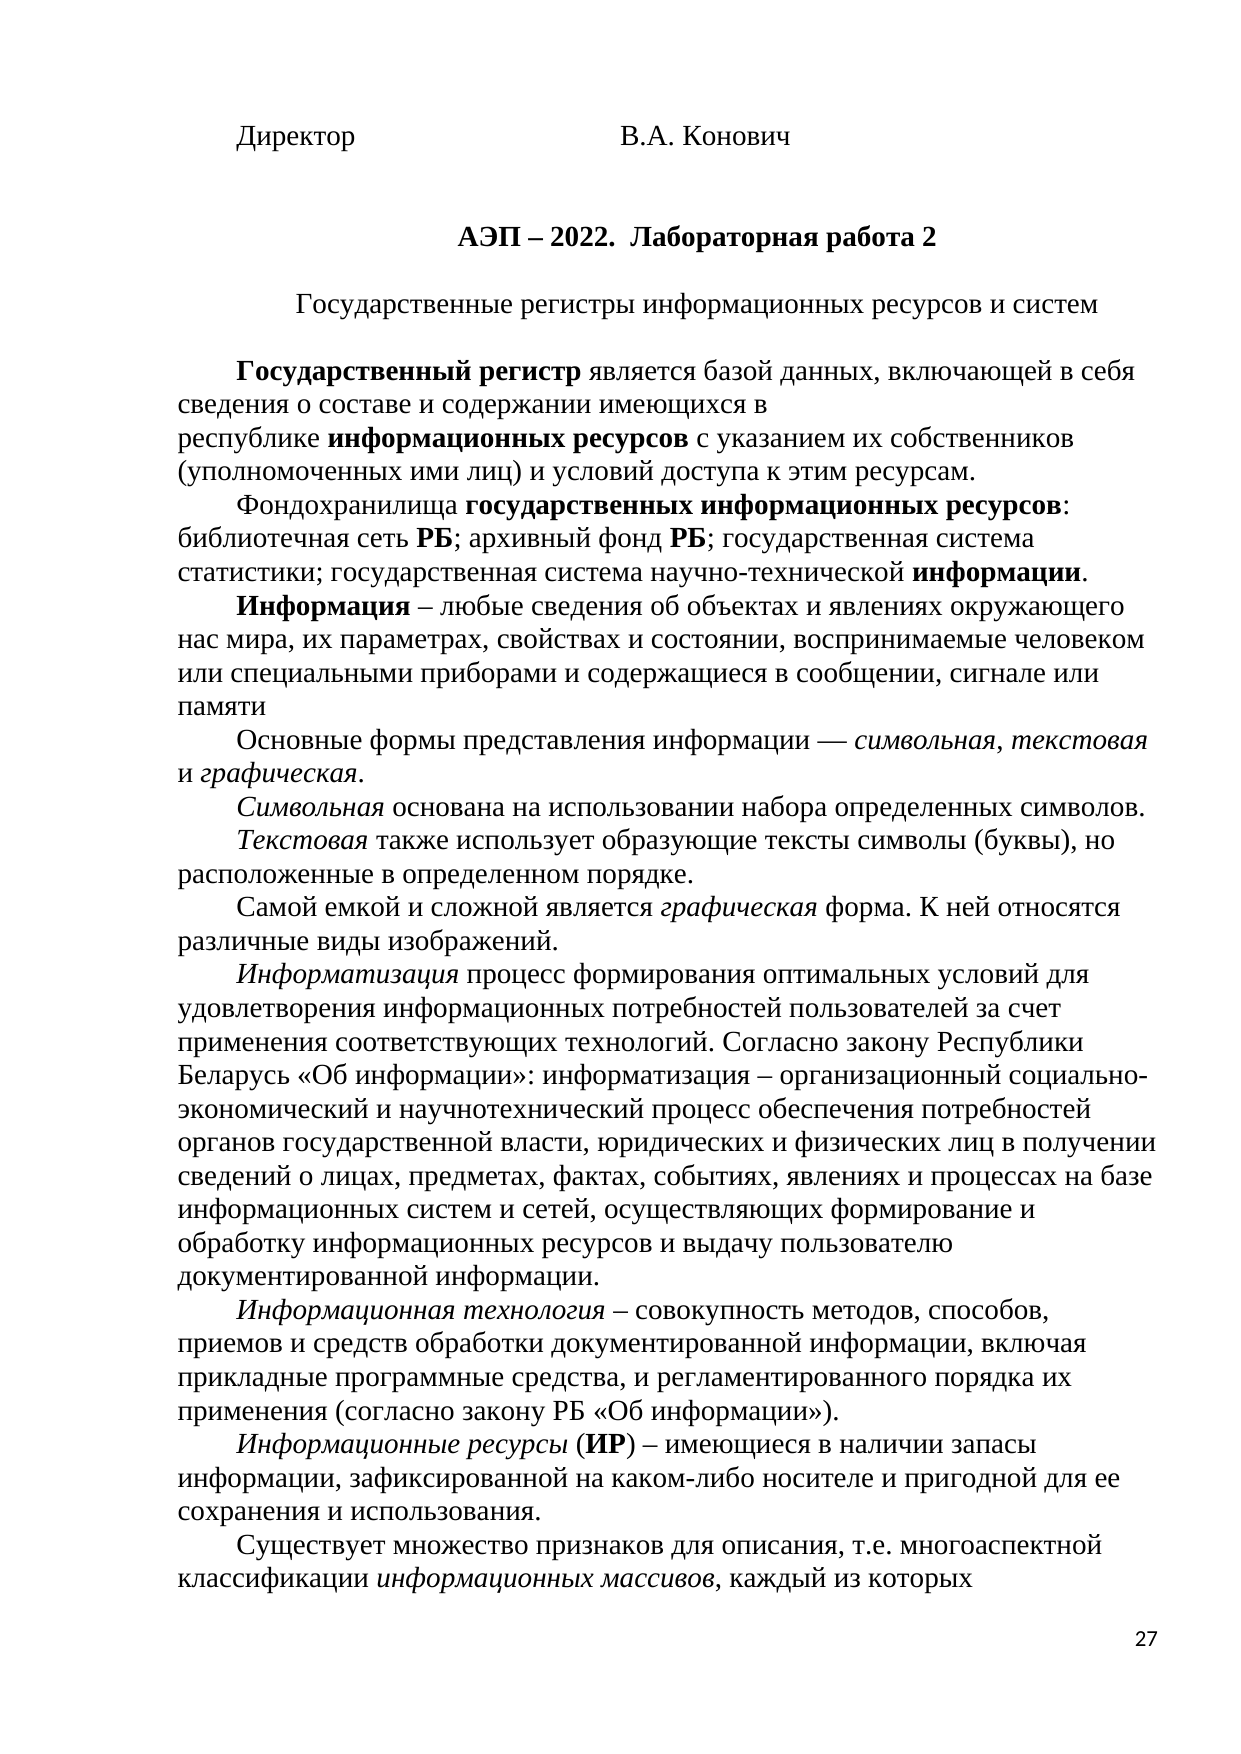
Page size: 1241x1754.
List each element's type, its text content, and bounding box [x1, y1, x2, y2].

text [177, 1527, 1158, 1594]
text Текстовая также использует образующие тексты символы (буквы), но расположенные в определенном порядке. [177, 822, 1158, 889]
text Информационная технология – совокупность методов, способов, приемов и средств обработки документированной информации, включая прикладные программные средства, и регламентированного порядка их применения (согласно закону РБ «Об информации»). [177, 1292, 1158, 1426]
text Фондохранилища государственных информационных ресурсов: библиотечная сеть РБ; архивный фонд РБ; государственная система статистики; государственная система научно-технической информации. [177, 487, 1158, 588]
text Самой емкой и сложной является графическая форма. К ней относятся различные виды изображений. [177, 889, 1158, 957]
text Государственные регистры информационных ресурсов и систем [177, 286, 1158, 319]
text Информатизация процесс формирования оптимальных условий для удовлетворения информационных потребностей пользователей за счет применения соответствующих технологий. Согласно закону Республики Беларусь «Об информации»: информатизация – организационный социально-экономический и научнотехнический процесс обеспечения потребностей органов государственной власти, юридических и физических лиц в получении сведений о лицах, предметах, фактах, событиях, явлениях и процессах на базе информационных систем и сетей, осуществляющих формирование и обработку информационных ресурсов и выдачу пользователю документированной информации. [177, 957, 1158, 1292]
text Символьная основана на использовании набора определенных символов. [177, 789, 1158, 822]
text Информация – любые сведения об объектах и явлениях окружающего нас мира, их параметрах, свойствах и состоянии, воспринимаемые человеком или специальными приборами и содержащиеся в сообщении, сигнале или памяти [177, 588, 1158, 722]
text АЭП – 2022. Лабораторная работа 2 [177, 219, 1158, 252]
text Информационные ресурсы (ИР) – имеющиеся в наличии запасы информации, зафиксированной на каком-либо носителе и пригодной для ее сохранения и использования. [177, 1426, 1158, 1527]
text Основные формы представления информации — символьная, текстовая и графическая. [177, 722, 1158, 789]
text Директор В.А. Конович [177, 118, 1158, 152]
text Государственный регистр является базой данных, включающей в себя сведения о составе и содержании имеющихся в республике информационных ресурсов с указанием их собственников (уполномоченных ими лиц) и условий доступа к этим ресурсам. [177, 353, 1158, 487]
